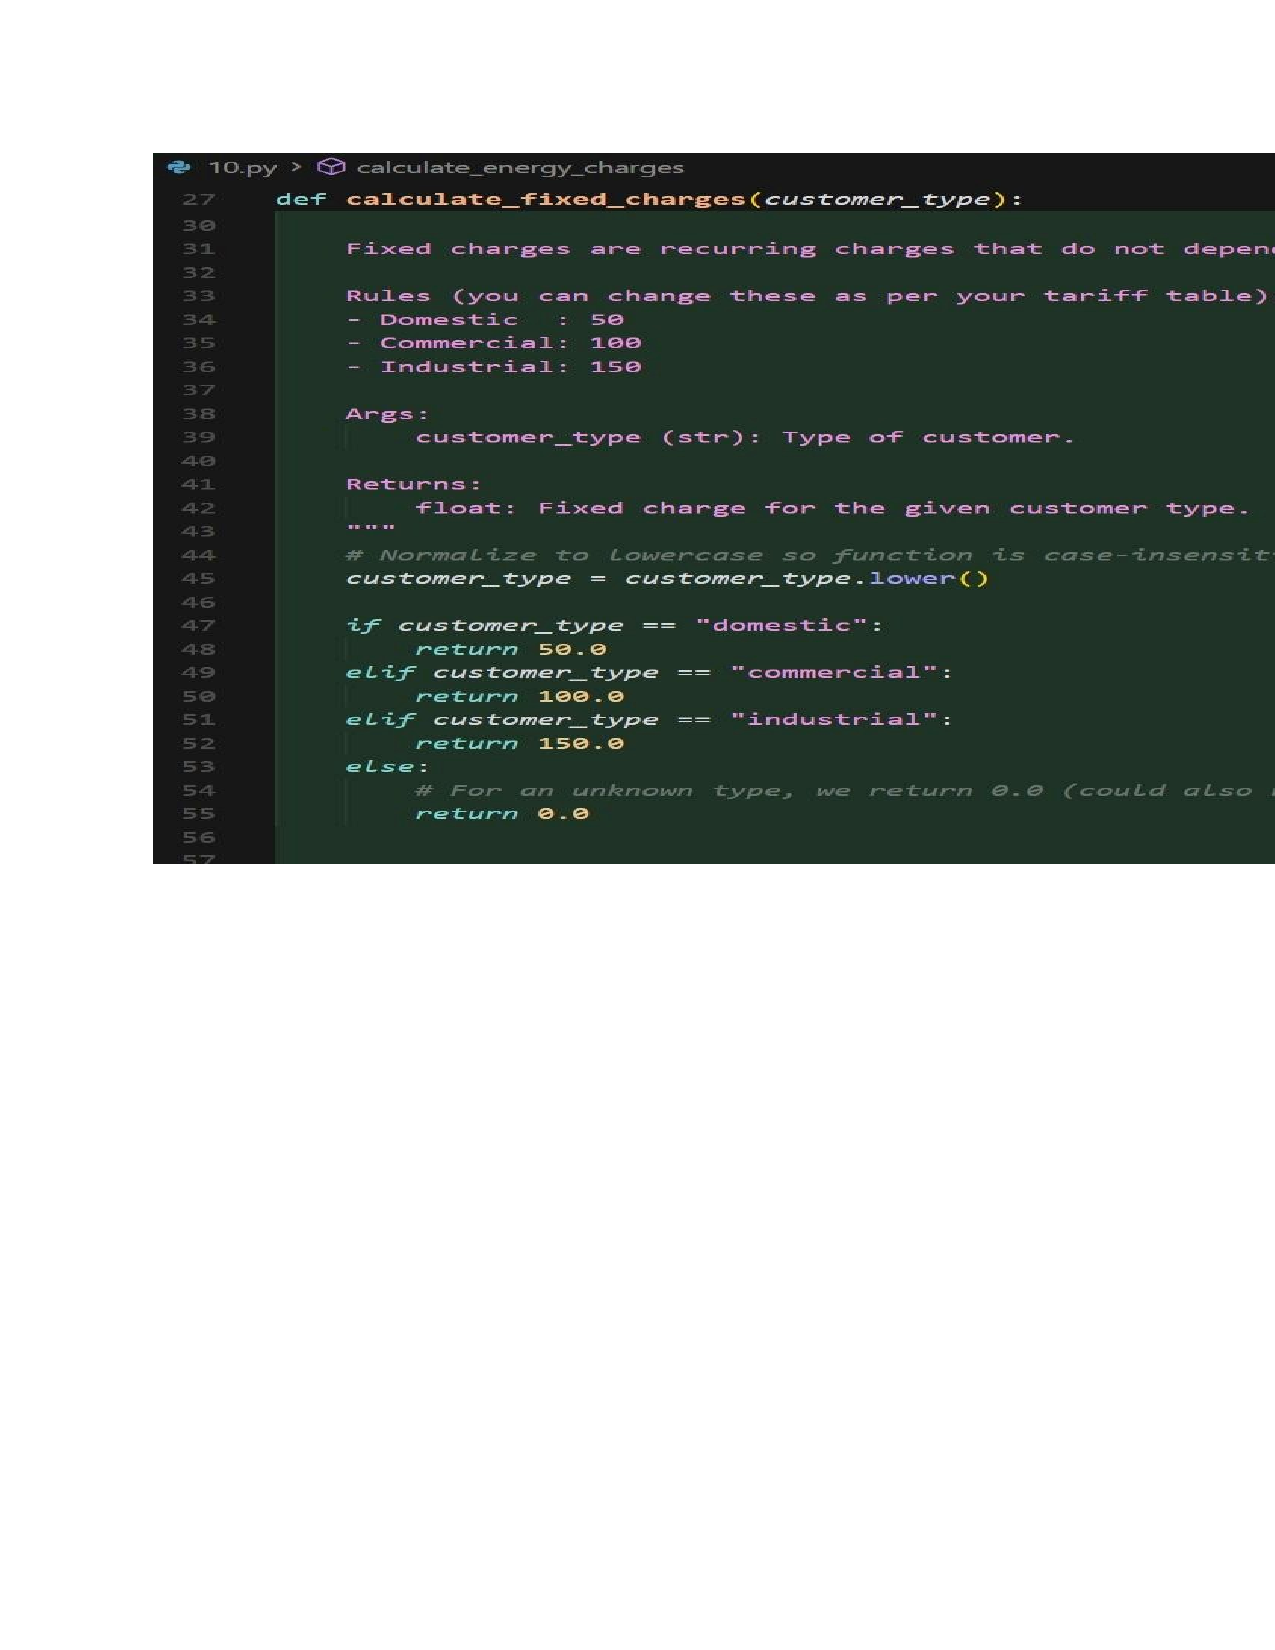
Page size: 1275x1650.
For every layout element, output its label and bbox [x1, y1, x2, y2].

picture [153, 153, 1275, 864]
